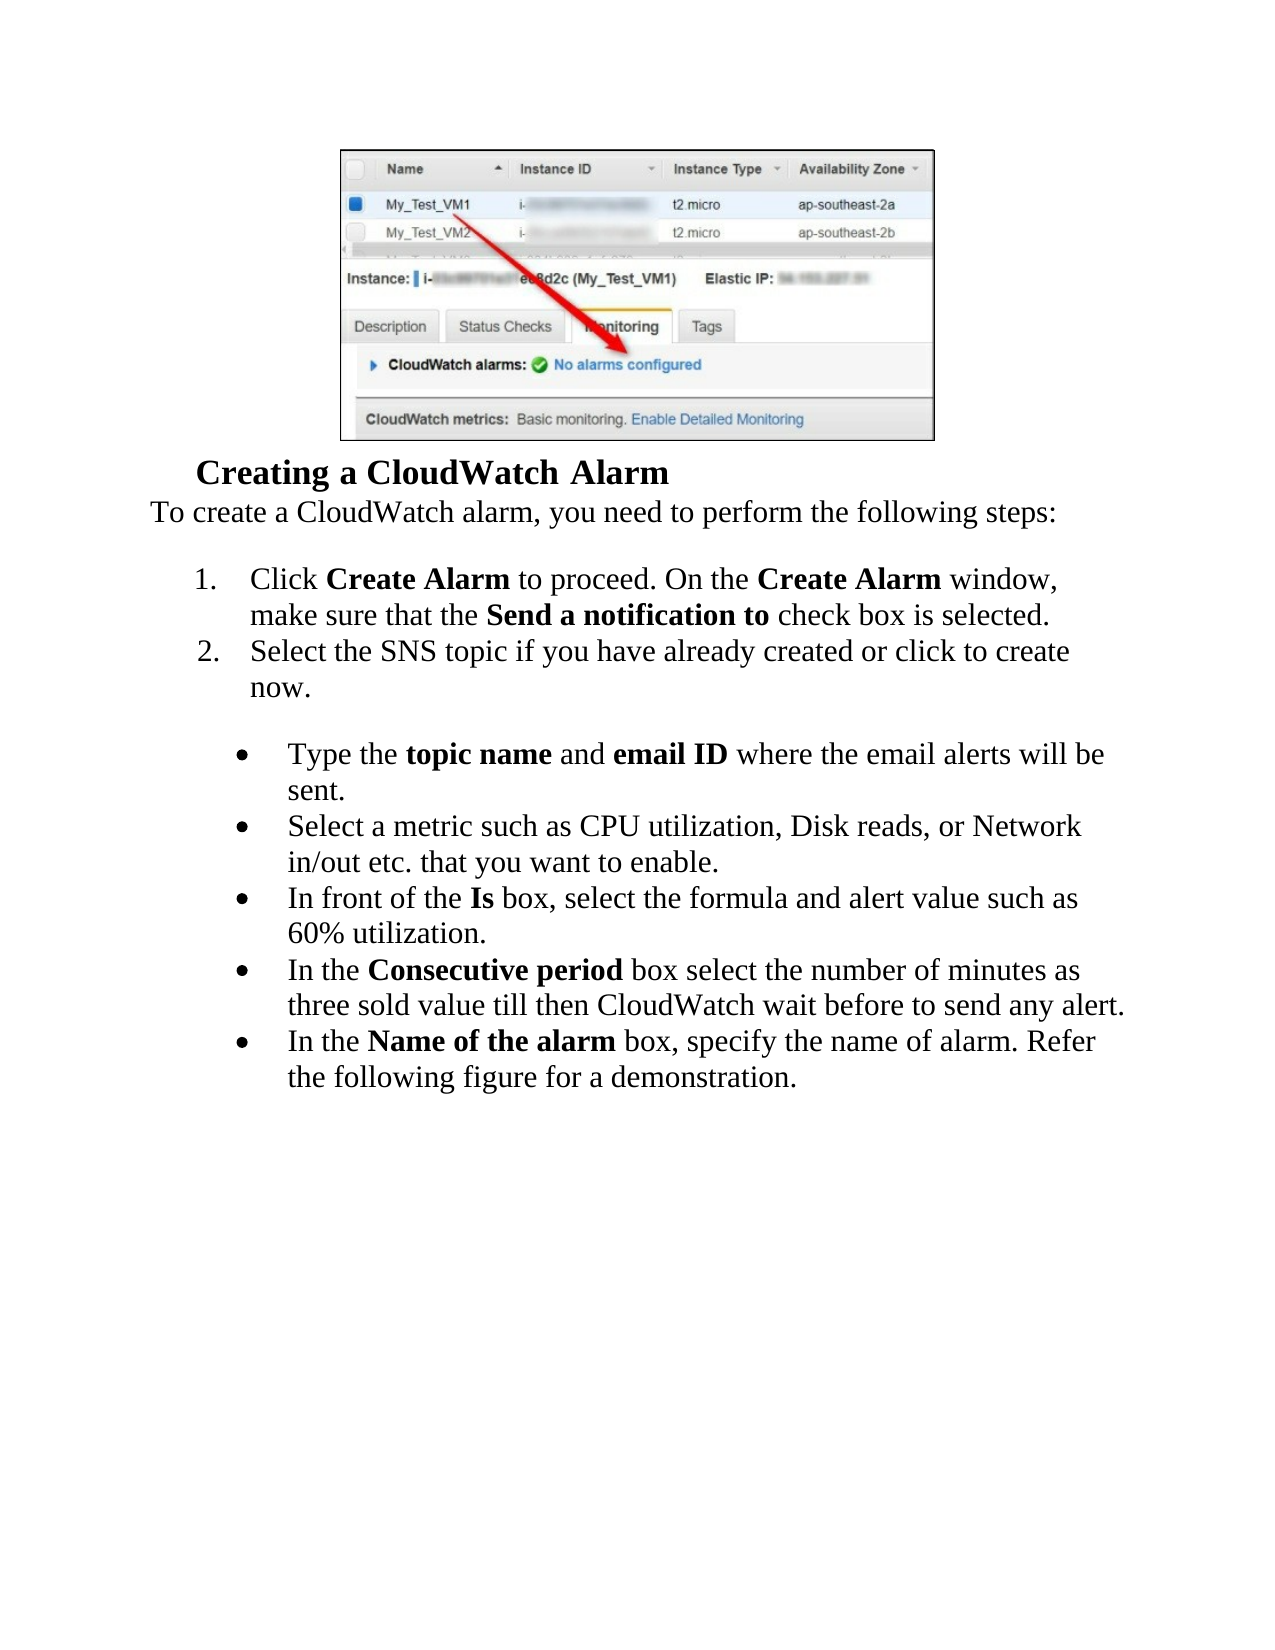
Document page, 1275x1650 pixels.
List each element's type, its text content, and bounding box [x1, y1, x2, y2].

text 1. Click Create Alarm to proceed. On the Create Alarm window, make sure that the Send a notification to check box is selected. [194, 560, 1063, 632]
text In front of the Is box, select the formula and alert value such as [287, 879, 1137, 915]
text Type the topic name and email ID where the email alerts will be sent. [287, 735, 1110, 807]
text In the Consecutive period box select the number of minutes as three sold value till then CloudWatch wait before to send any alert. In the Name of the alarm box, specify the name of alarm. Refer the following figure for a demonstration. [287, 951, 1131, 1094]
picture [341, 151, 934, 440]
text Creating a CloudWatch Alarm [195, 451, 1137, 492]
text Select a metric such as CPU utilization, Disk reads, or Network in/out etc. that you want to enable. [287, 807, 1087, 879]
text 60% utilization. [287, 915, 1137, 951]
text To create a CloudWatch alarm, you need to perform the following steps: [150, 493, 1137, 529]
text 2. Select the SNS topic if you have already created or click to create now. [197, 632, 1076, 704]
